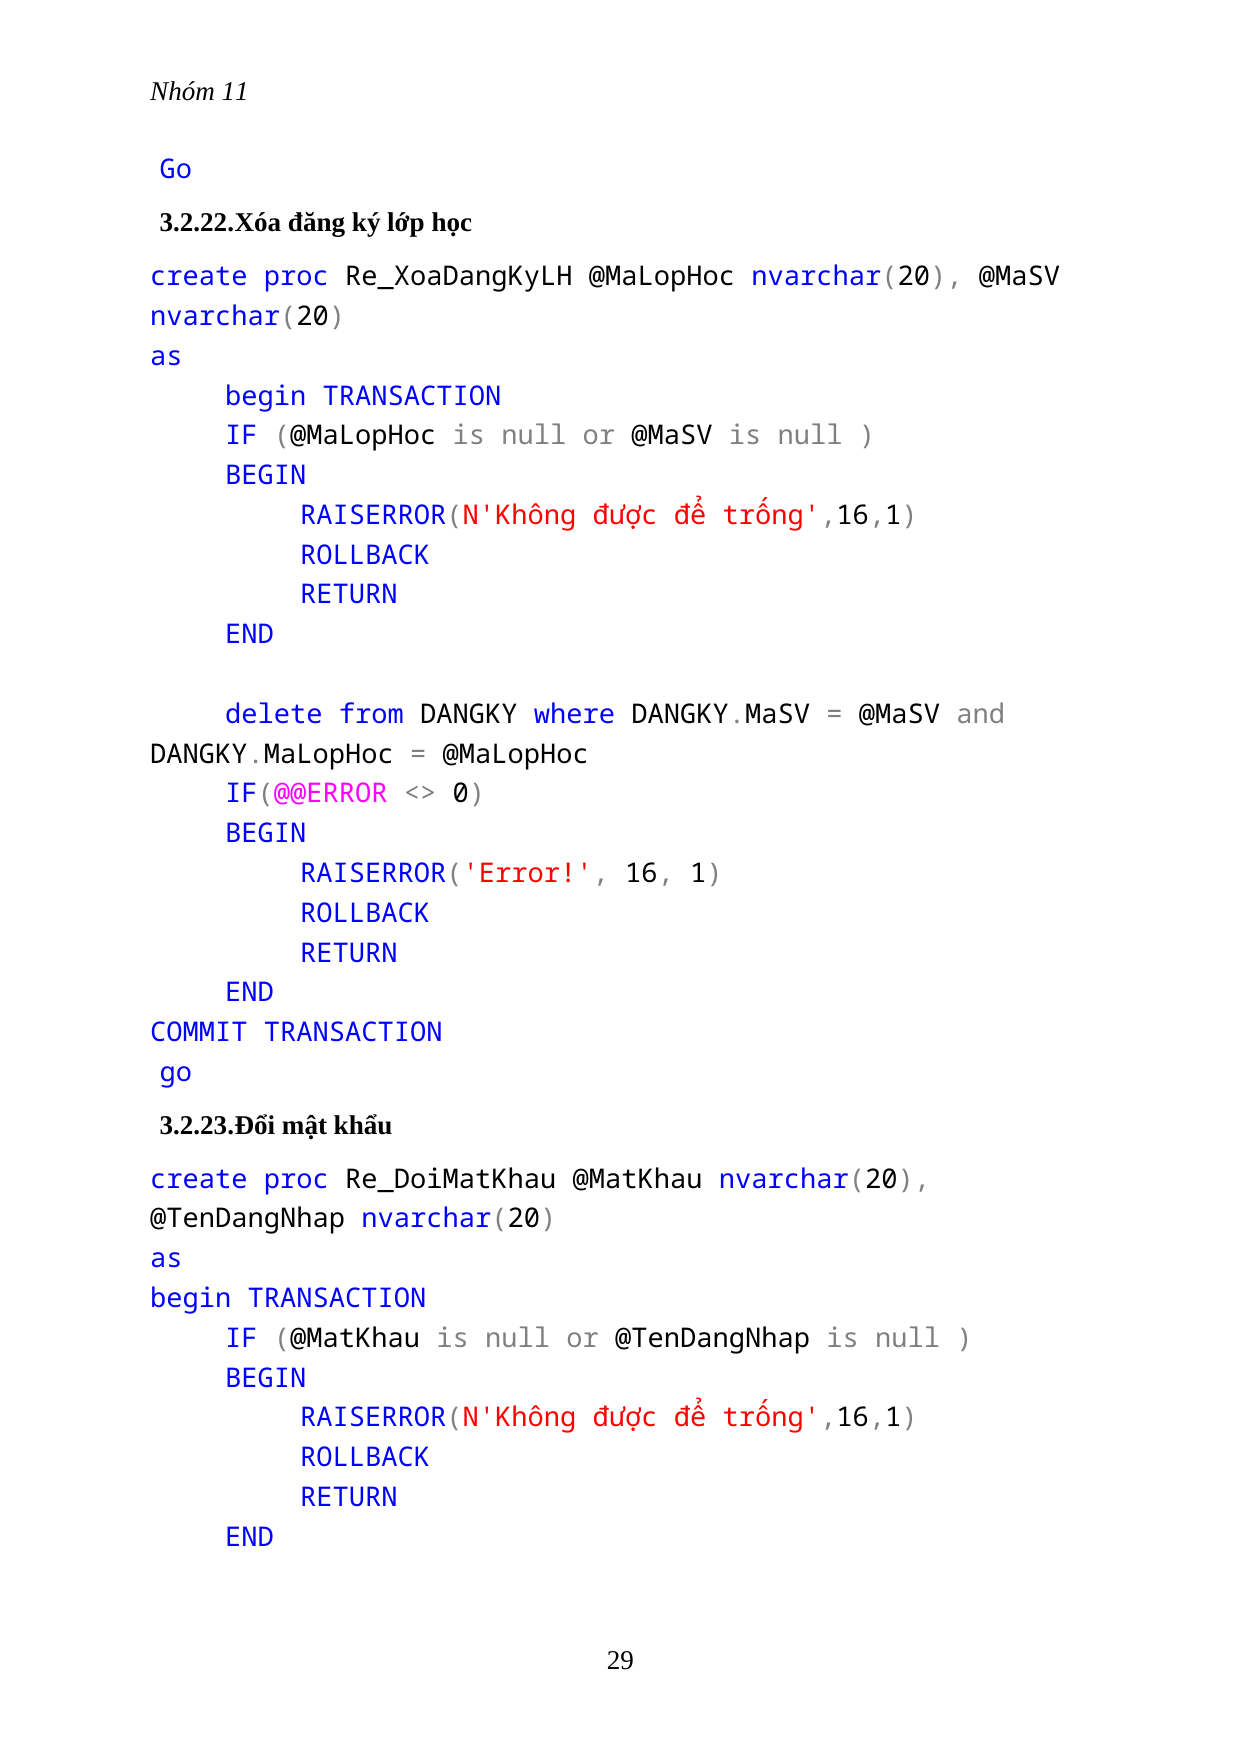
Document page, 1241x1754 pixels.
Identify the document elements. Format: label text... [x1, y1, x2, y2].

text BEGIN [150, 1358, 1090, 1395]
text begin TRANSACTION [150, 376, 1090, 413]
text as [150, 336, 1090, 373]
text begin TRANSACTION [150, 1278, 1090, 1315]
list go [159, 1052, 1090, 1089]
text IF(@@ERROR <> 0) [150, 774, 1090, 811]
text RETURN [150, 1477, 1090, 1514]
list Xóa đăng ký lớp học [159, 206, 1090, 238]
text RETURN [150, 575, 1090, 612]
text END [150, 1517, 1090, 1554]
text ROLLBACK [150, 535, 1090, 572]
text END [150, 973, 1090, 1010]
text RAISERROR(N'Không được để trống',16,1) [150, 1398, 1090, 1435]
text create proc Re_DoiMatKhau @MatKhau nvarchar(20), @TenDangNhap nvarchar(20) [150, 1159, 1090, 1236]
text END [150, 615, 1090, 652]
text ROLLBACK [150, 1438, 1090, 1474]
text as [150, 1239, 1090, 1276]
text RAISERROR('Error!', 16, 1) [150, 853, 1090, 890]
text delete from DANGKY where DANGKY.MaSV = @MaSV and DANGKY.MaLopHoc = @MaLopHoc [150, 694, 1090, 771]
list Đổi mật khẩu [159, 1109, 1090, 1140]
text RAISERROR(N'Không được để trống',16,1) [150, 495, 1090, 532]
text IF (@MatKhau is null or @TenDangNhap is null ) [150, 1318, 1090, 1355]
text BEGIN [150, 456, 1090, 492]
text create proc Re_XoaDangKyLH @MaLopHoc nvarchar(20), @MaSV nvarchar(20) [150, 257, 1090, 333]
text COMMIT TRANSACTION [150, 1013, 1090, 1049]
text RETURN [150, 933, 1090, 970]
text Go [159, 150, 1090, 187]
text BEGIN [150, 814, 1090, 851]
text IF (@MaLopHoc is null or @MaSV is null ) [150, 416, 1090, 453]
text ROLLBACK [150, 893, 1090, 930]
